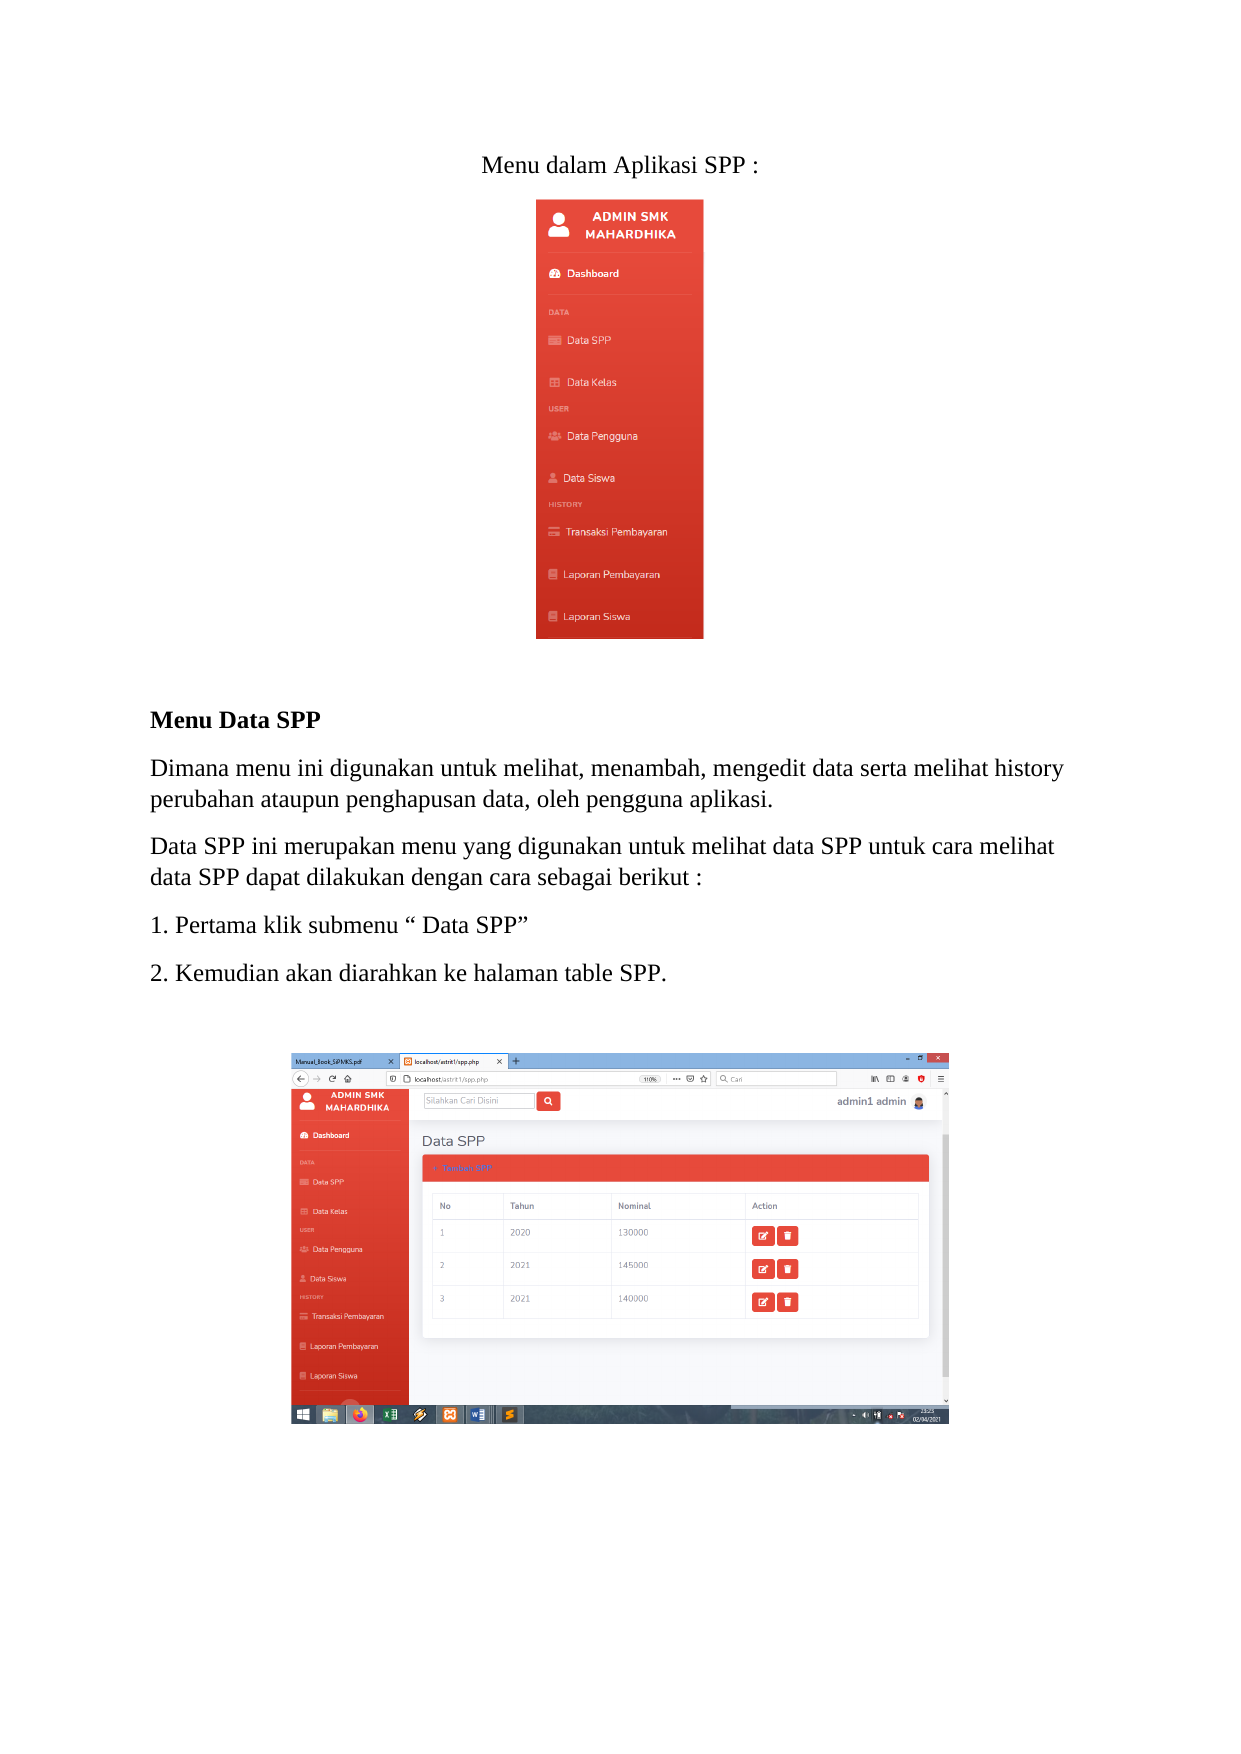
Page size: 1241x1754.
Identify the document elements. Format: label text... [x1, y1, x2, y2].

picture [291, 1053, 949, 1424]
text Menu dalam Aplikasi SPP : [150, 150, 1090, 179]
text Dimana menu ini digunakan untuk melihat, menambah, mengedit data serta melihat history perubahan ataupun penghapusan data, oleh pengguna aplikasi. [150, 753, 1090, 812]
picture [536, 197, 706, 639]
text 1. Pertama klik submenu “ Data SPP” [150, 910, 1090, 939]
text 2. Kemudian akan diarahkan ke halaman table SPP. [150, 958, 1090, 987]
text Data SPP ini merupakan menu yang digunakan untuk melihat data SPP untuk cara melihat data SPP dapat dilakukan dengan cara sebagai berikut : [150, 831, 1090, 891]
text Menu Data SPP [150, 705, 1090, 734]
